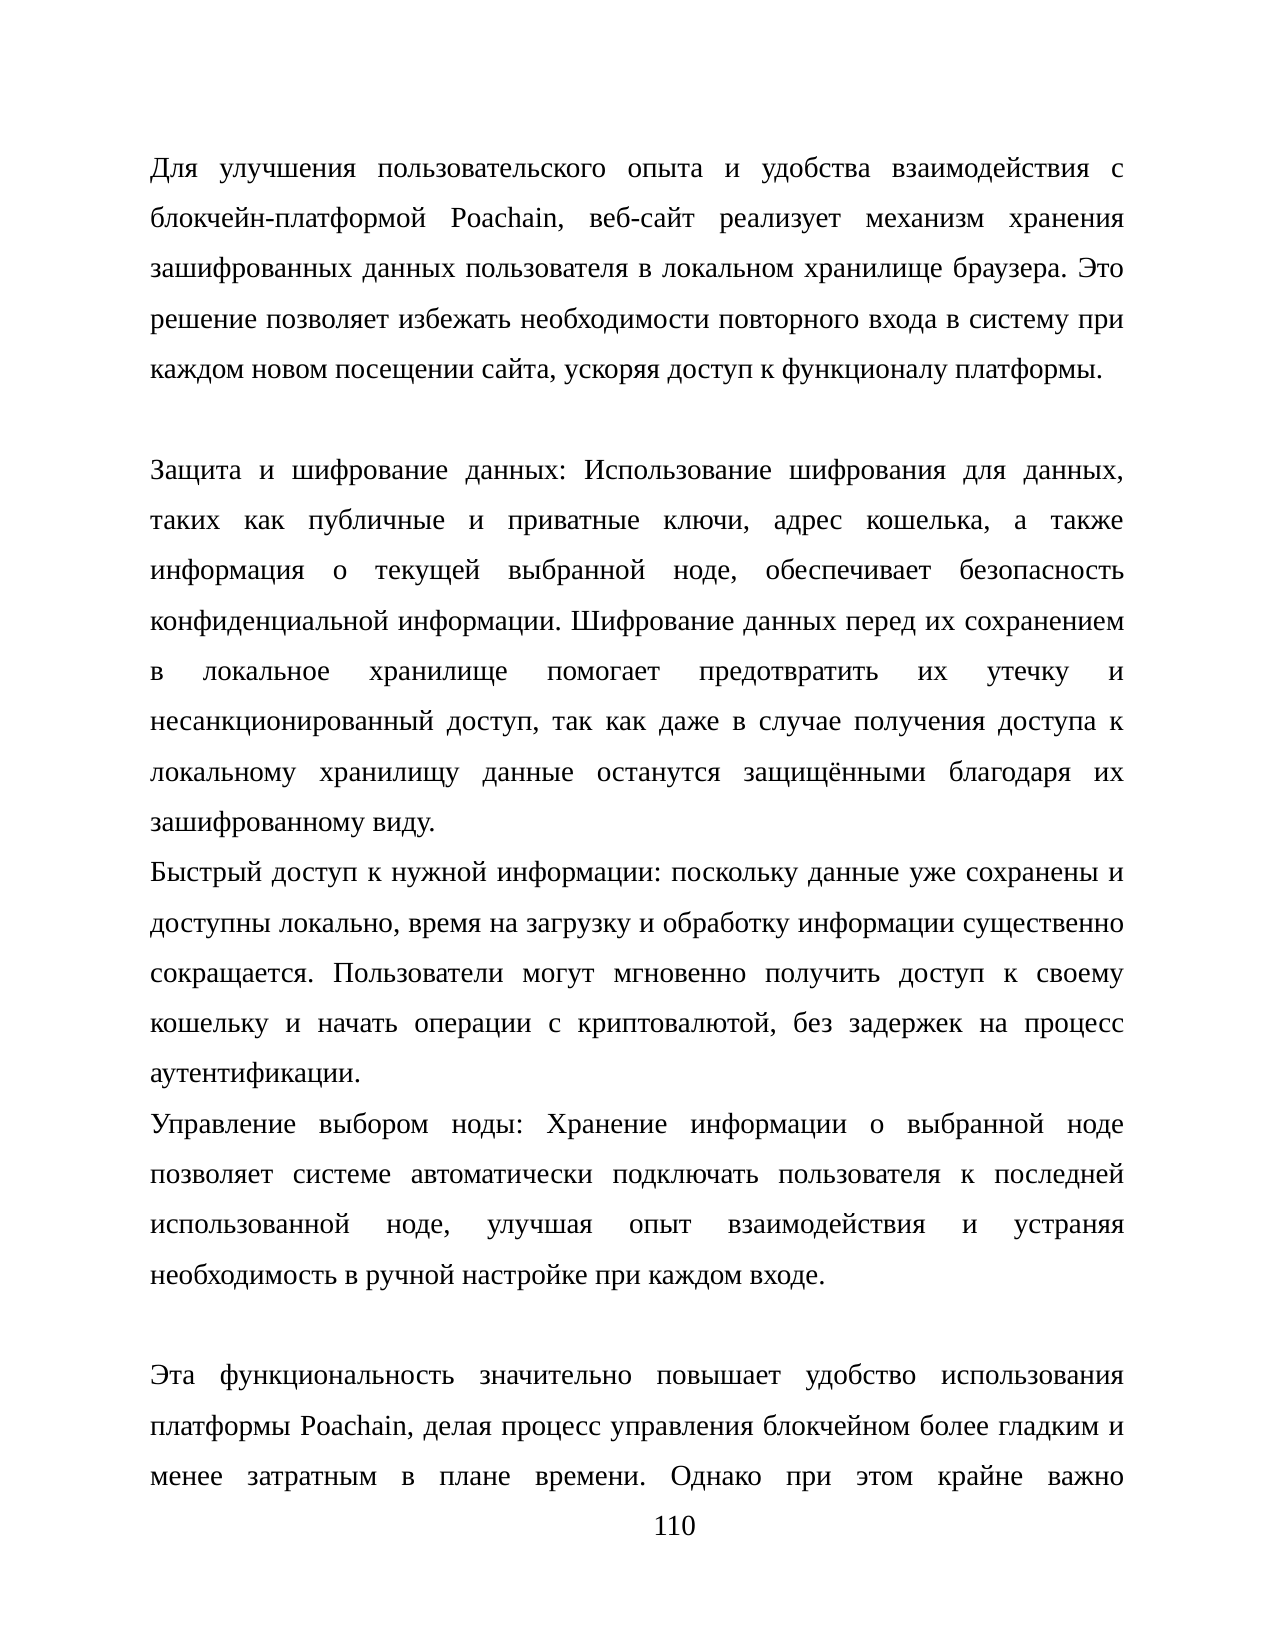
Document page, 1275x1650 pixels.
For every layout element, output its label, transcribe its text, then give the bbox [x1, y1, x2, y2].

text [150, 1357, 1125, 1492]
text Для улучшения пользовательского опыта и удобства взаимодействия с блокчейн-платформой Poachain, веб-сайт реализует механизм хранения зашифрованных данных пользователя в локальном хранилище браузера. Это решение позволяет избежать необходимости повторного входа в систему при каждом новом посещении сайта, ускоряя доступ к функционалу платформы. [150, 150, 1125, 385]
text Быстрый доступ к нужной информации: поскольку данные уже сохранены и доступны локально, время на загрузку и обработку информации существенно сокращается. Пользователи могут мгновенно получить доступ к своему кошельку и начать операции с криптовалютой, без задержек на процесс аутентификации. [150, 854, 1125, 1089]
text Защита и шифрование данных: Использование шифрования для данных, таких как публичные и приватные ключи, адрес кошелька, а также информация о текущей выбранной ноде, обеспечивает безопасность конфиденциальной информации. Шифрование данных перед их сохранением в локальное хранилище помогает предотвратить их утечку и несанкционированный доступ, так как даже в случае получения доступа к локальному хранилищу данные останутся защищёнными благодаря их зашифрованному виду. [150, 452, 1125, 838]
text Управление выбором ноды: Хранение информации о выбранной ноде позволяет системе автоматически подключать пользователя к последней использованной ноде, улучшая опыт взаимодействия и устраняя необходимость в ручной настройке при каждом входе. [150, 1106, 1125, 1290]
